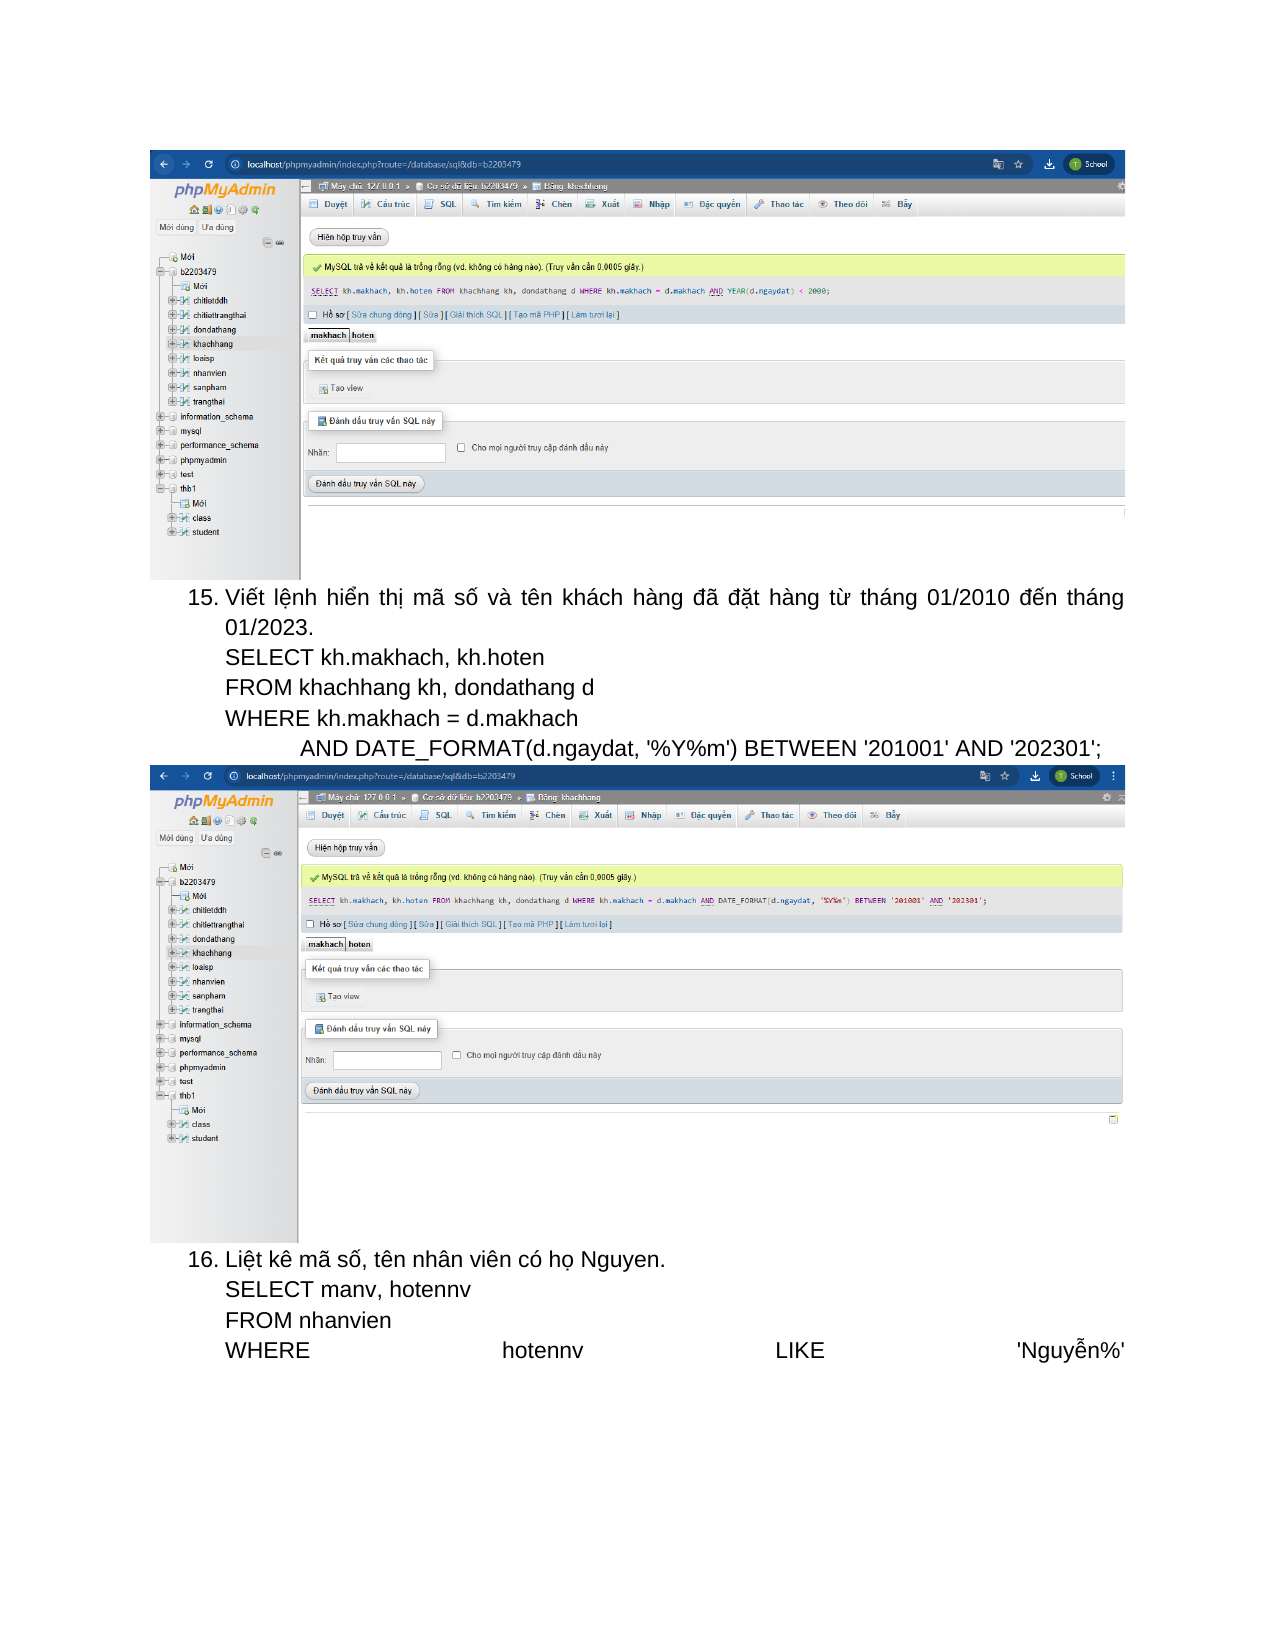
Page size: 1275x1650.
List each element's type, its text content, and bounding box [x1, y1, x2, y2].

picture [150, 765, 1125, 1243]
picture [150, 150, 1125, 580]
list Viết lệnh hiển thị mã số và tên khách hàng đã đặt hàng từ tháng 01/2010 đến tháng 01/2023. [187, 584, 1125, 640]
text FROM nhanvien [225, 1307, 1125, 1333]
text FROM khachhang kh, dondathang d [225, 674, 1125, 701]
text WHERE kh.makhach = d.makhach [225, 704, 1125, 731]
text WHERE hotennv LIKE 'Nguyễn%' [225, 1337, 1125, 1393]
list Liệt kê mã số, tên nhân viên có họ Nguyen. [187, 1246, 1125, 1273]
text SELECT kh.makhach, kh.hoten [225, 644, 1125, 671]
text AND DATE_FORMAT(d.ngaydat, '%Y%m') BETWEEN '201001' AND '202301'; [225, 735, 1125, 761]
text SELECT manv, hotennv [225, 1276, 1125, 1303]
